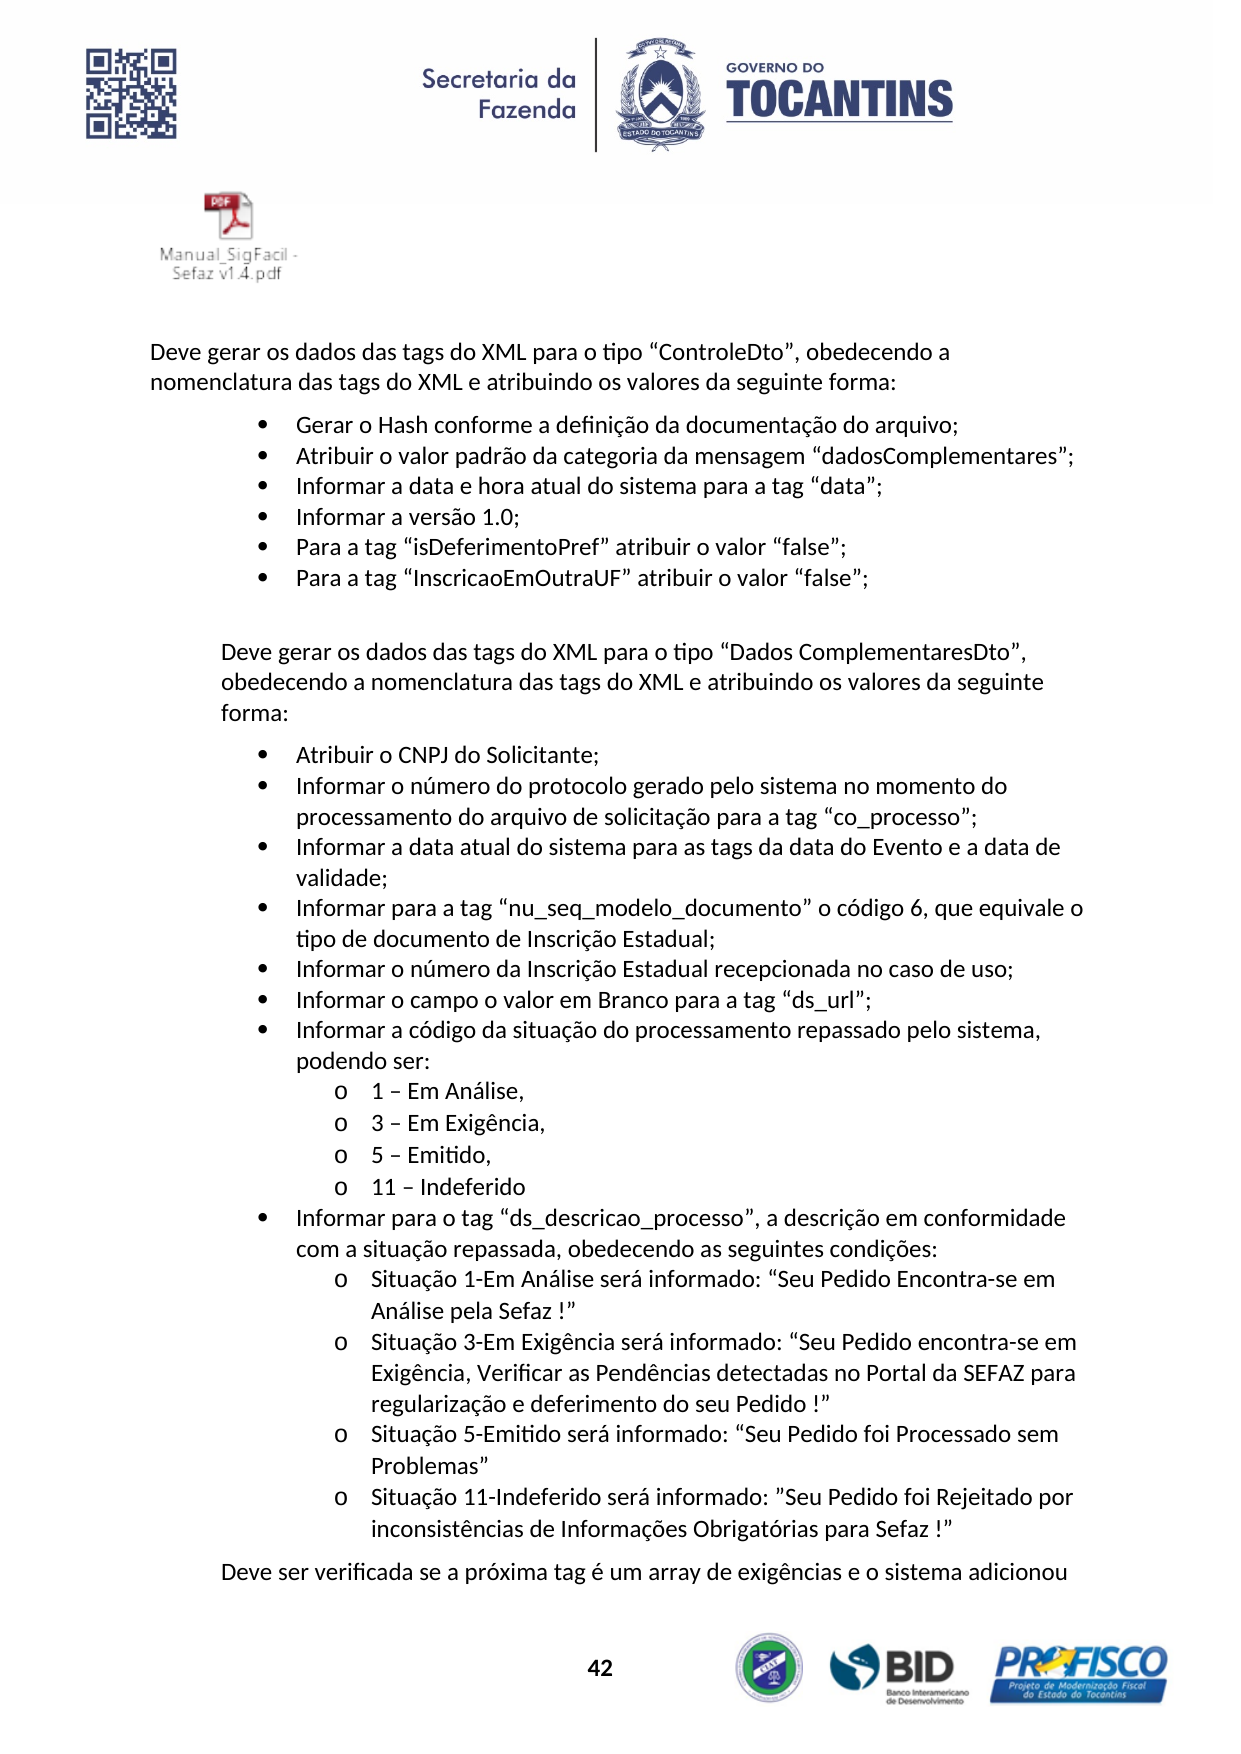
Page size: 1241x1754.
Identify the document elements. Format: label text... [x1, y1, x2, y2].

picture [733, 1631, 1174, 1707]
text Deve gerar os dados das tags do XML para o tipo “ControleDto”, obedecendo a nomenclatura das tags do XML e atribuindo os valores da seguinte forma: [150, 336, 1090, 397]
list Informar a data atual do sistema para as tags da data do Evento e a data de validade; [258, 831, 1090, 892]
list Informar a data e hora atual do sistema para a tag “data”; [258, 471, 1090, 501]
list Gerar o Hash conforme a definição da documentação do arquivo; [258, 409, 1090, 440]
list Informar a código da situação do processamento repassado pelo sistema, podendo ser: [258, 1014, 1090, 1075]
list Para a tag “isDeferimentoPref” atribuir o valor “false”; [258, 532, 1090, 562]
list 1 – Em Análise, [333, 1075, 1090, 1107]
list Informar o campo o valor em Branco para a tag “ds_url”; [258, 984, 1090, 1014]
list 11 – Indeferido [333, 1171, 1090, 1202]
list Informar para a tag “nu_seq_modelo_documento” o código 6, que equivale o tipo de documento de Inscrição Estadual; [258, 892, 1090, 953]
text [221, 1556, 1090, 1586]
list Informar para o tag “ds_descricao_processo”, a descrição em conformidade com a situação repassada, obedecendo as seguintes condições: [258, 1202, 1090, 1263]
list 5 – Emitido, [333, 1139, 1090, 1171]
text Deve gerar os dados das tags do XML para o tipo “Dados ComplementaresDto”, obedecendo a nomenclatura das tags do XML e atribuindo os valores da seguinte forma: [221, 636, 1090, 727]
list Situação 11-Indeferido será informado: ”Seu Pedido foi Rejeitado por inconsistências de Informações Obrigatórias para Sefaz !” [333, 1481, 1090, 1543]
list Informar o número do protocolo gerado pelo sistema no momento do processamento do arquivo de solicitação para a tag “co_processo”; [258, 770, 1090, 831]
list Informar o número da Inscrição Estadual recepcionada no caso de uso; [258, 953, 1090, 984]
list Para a tag “InscricaoEmOutraUF” atribuir o valor “false”; [258, 562, 1090, 593]
list Situação 1-Em Análise será informado: “Seu Pedido Encontra-se em Análise pela Sefaz !” [333, 1263, 1090, 1326]
list Atribuir o CNPJ do Solicitante; [258, 740, 1090, 770]
list 3 – Em Exigência, [333, 1107, 1090, 1139]
picture [0, 0, 1213, 204]
list Atribuir o valor padrão da categoria da mensagem “dadosComplementares”; [258, 440, 1090, 471]
list Situação 5-Emitido será informado: “Seu Pedido foi Processado sem Problemas” [333, 1419, 1090, 1481]
list Situação 3-Em Exigência será informado: “Seu Pedido encontra-se em Exigência, Verificar as Pendências detectadas no Portal da SEFAZ para regularização e deferimento do seu Pedido !” [333, 1326, 1090, 1419]
list Informar a versão 1.0; [258, 501, 1090, 532]
